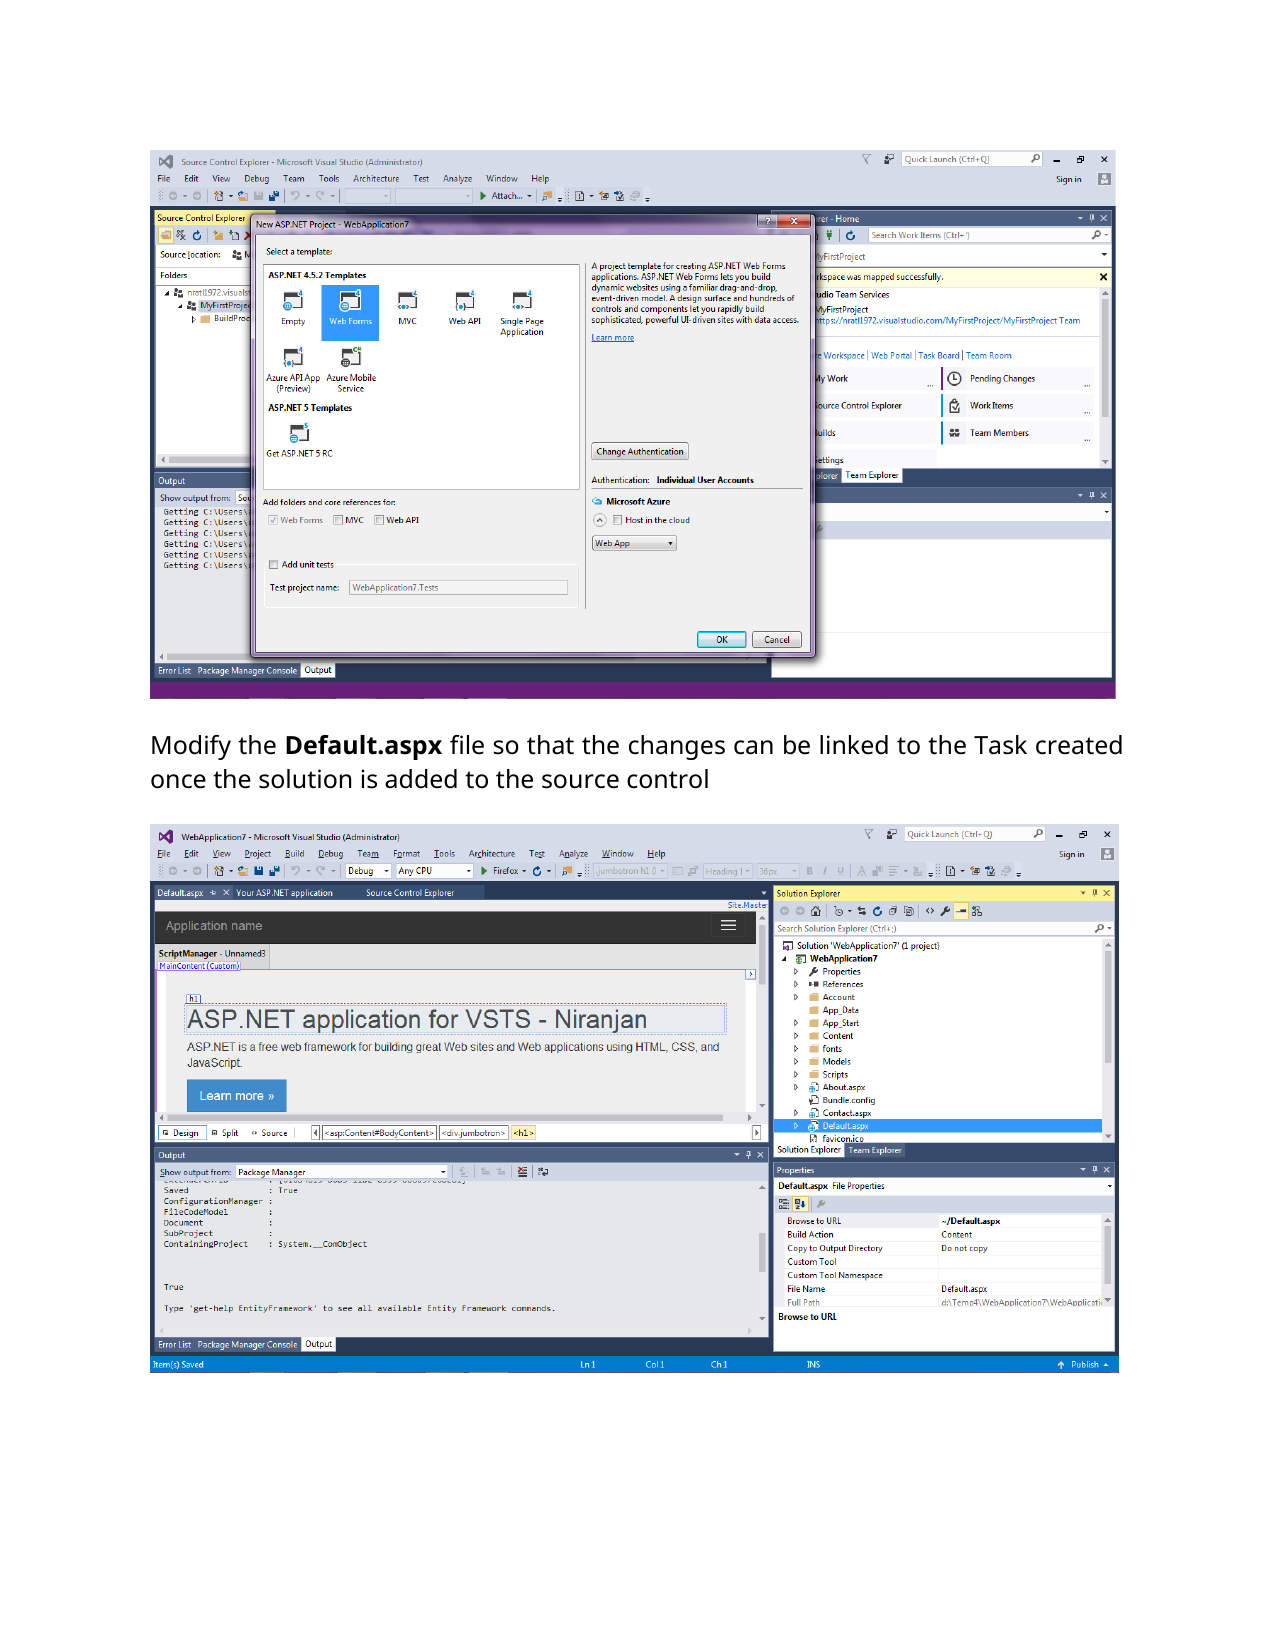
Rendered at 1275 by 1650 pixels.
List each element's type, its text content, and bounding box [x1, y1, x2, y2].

text Modify the Default.aspx file so that the changes can be linked to the Task created once the solution is added to the source control [150, 727, 1125, 795]
picture [150, 150, 1116, 699]
picture [150, 824, 1119, 1373]
